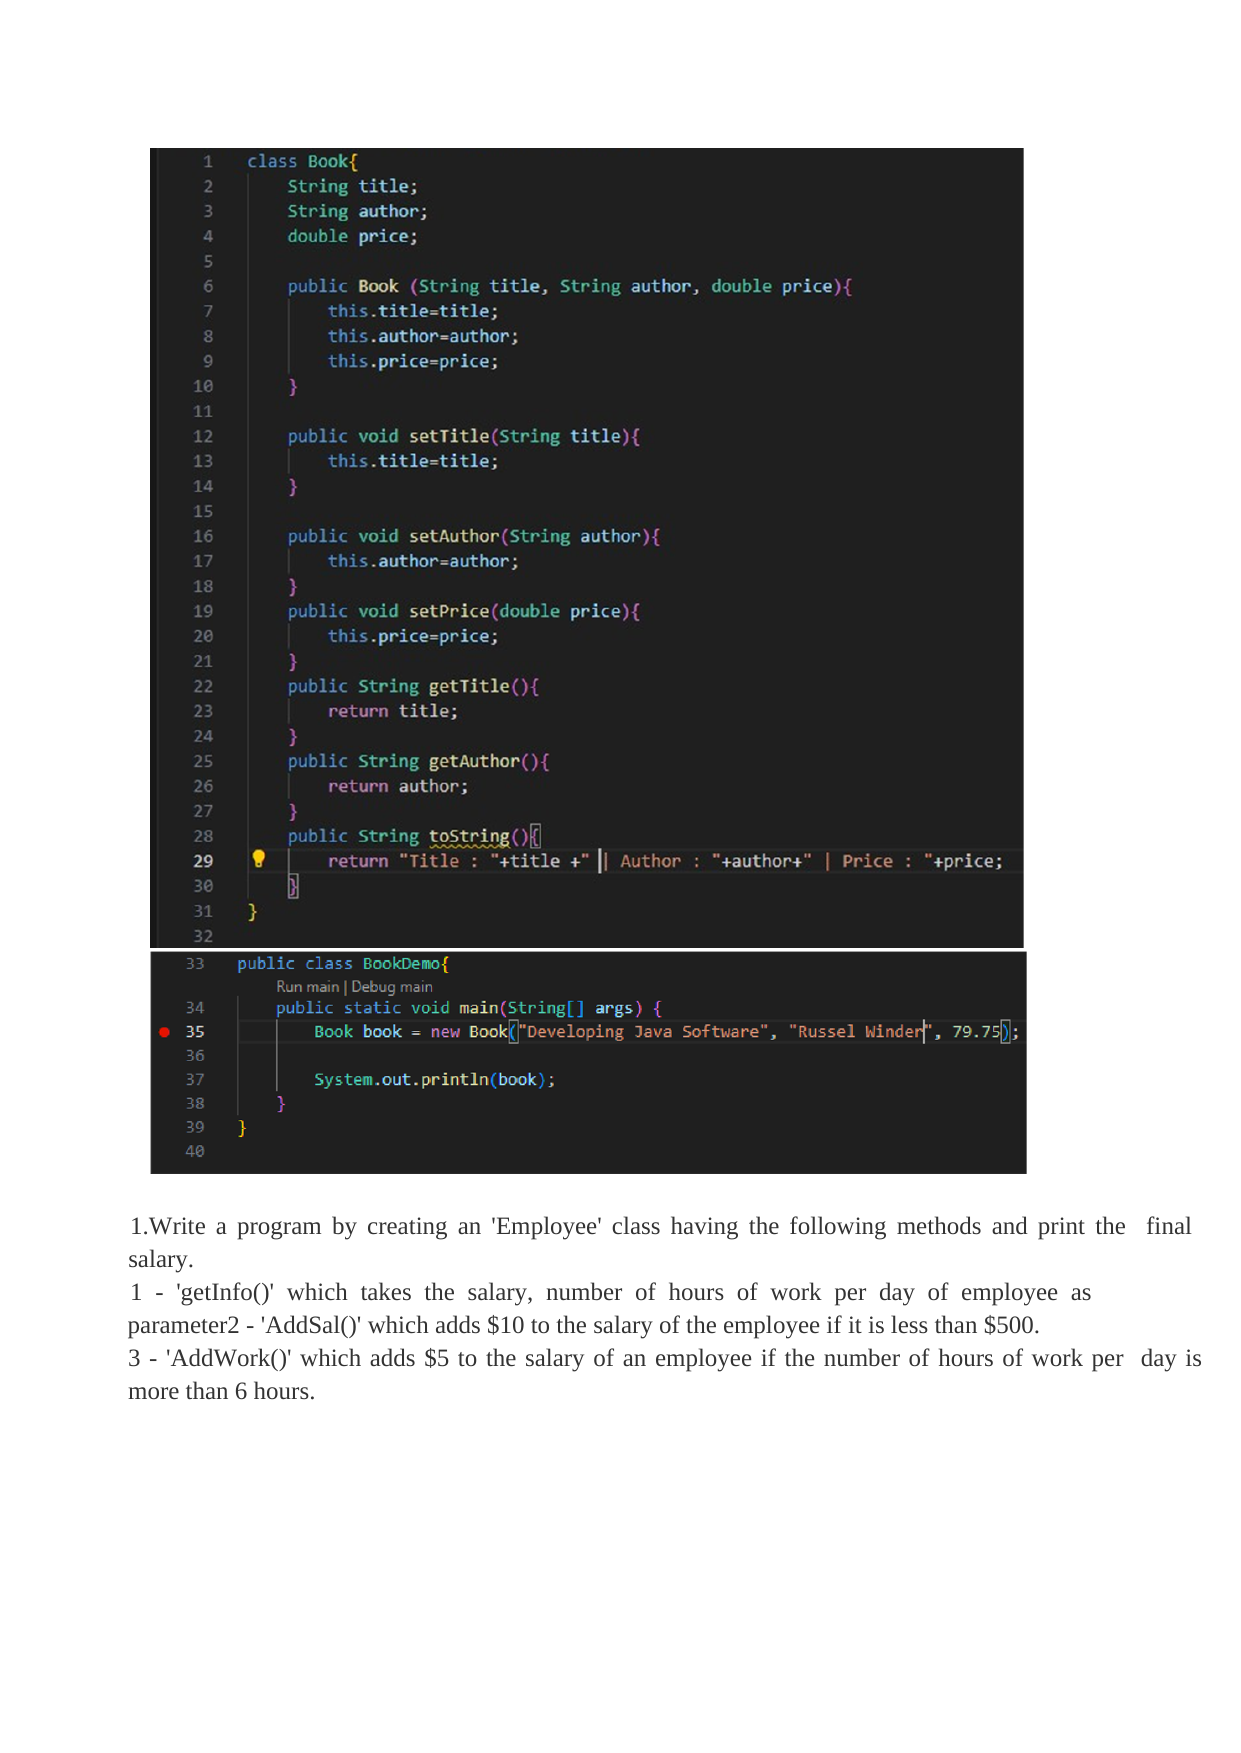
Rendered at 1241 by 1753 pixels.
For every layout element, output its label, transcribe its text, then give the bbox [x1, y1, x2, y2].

text 1 - 'getInfo()' which takes the salary, number of hours of work per day of employee as parameter2 - 'AddSal()' which adds $10 to the salary of the employee if it is less than $500. [127, 1277, 1093, 1338]
text 3 - 'AddWork()' which adds $5 to the salary of an employee if the number of hours of work per day is more than 6 hours. [128, 1343, 1203, 1404]
picture [150, 148, 1024, 948]
picture [150, 951, 1027, 1174]
text 1.Write a program by creating an 'Employee' class having the following methods and print the final salary. [128, 1211, 1193, 1272]
